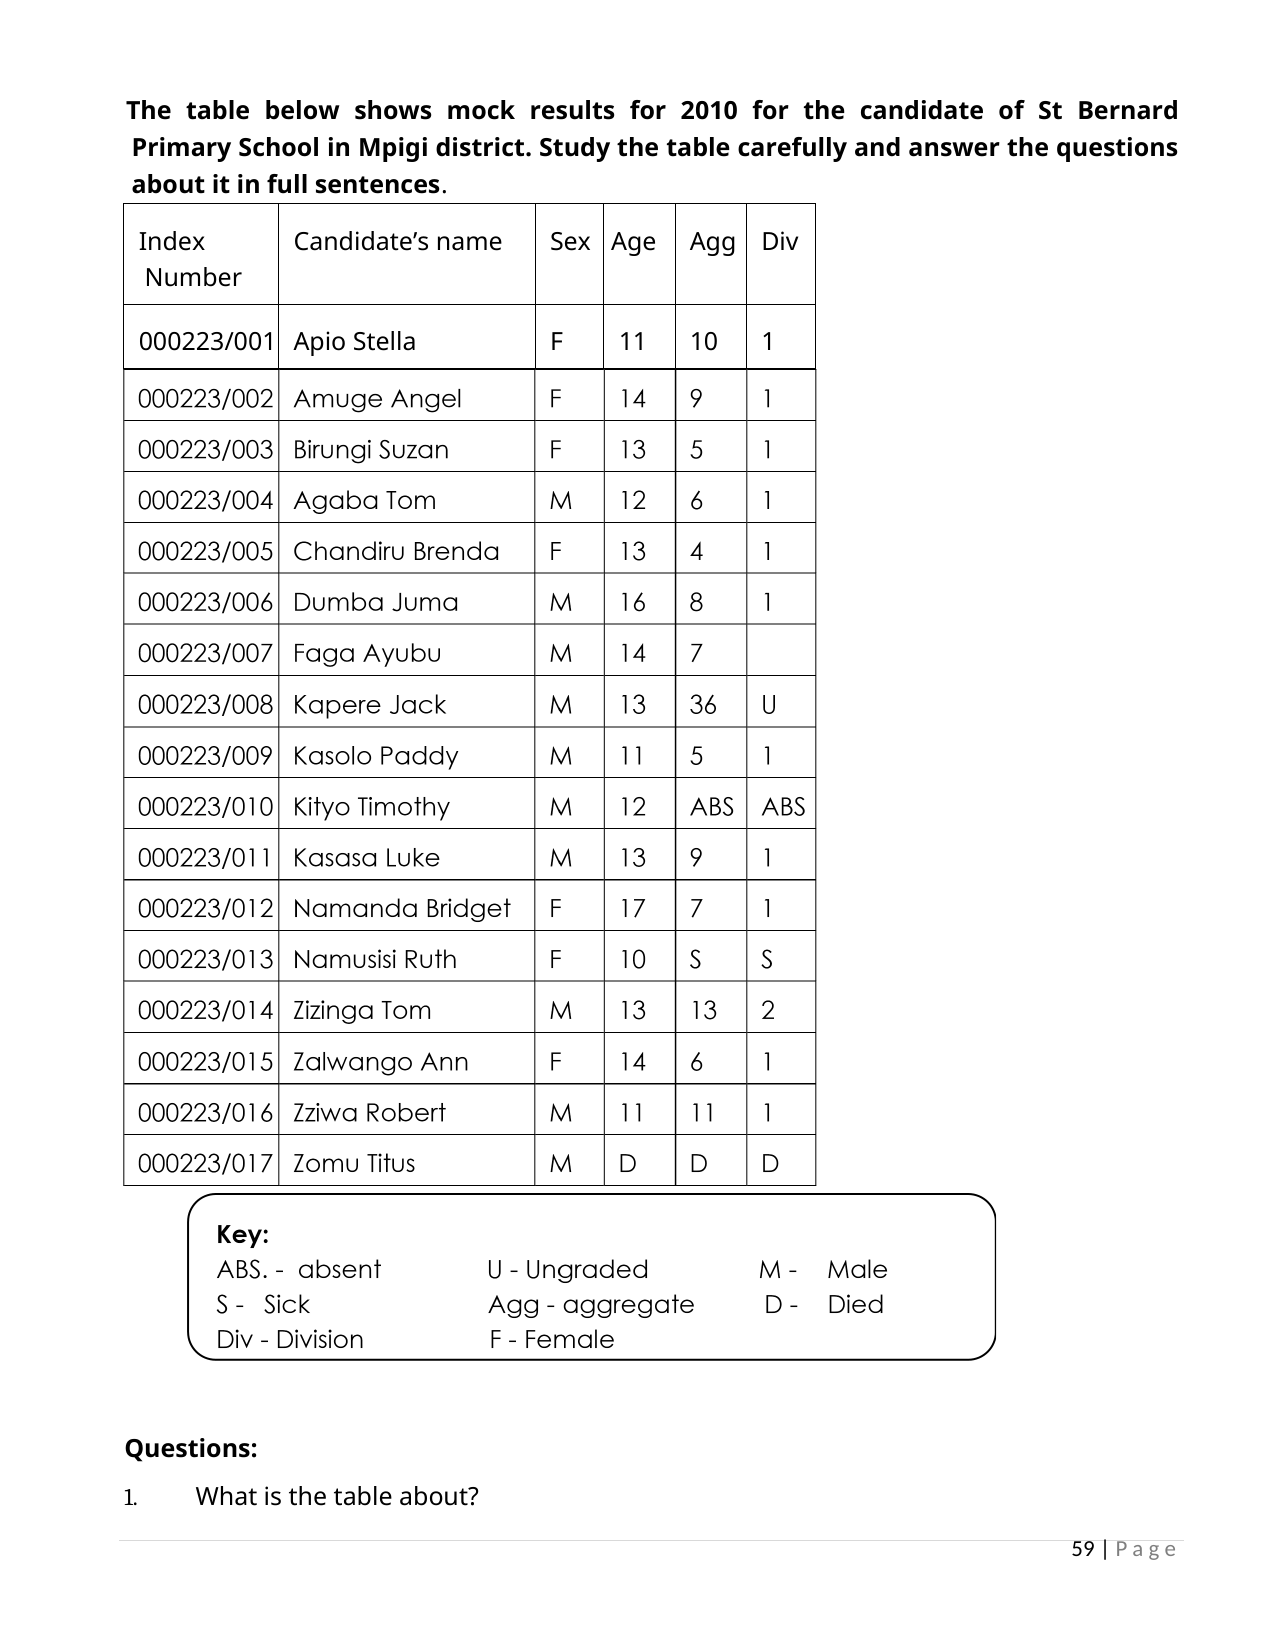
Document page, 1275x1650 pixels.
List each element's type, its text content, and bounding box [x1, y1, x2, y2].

list What is the table about? [124, 1478, 1182, 1512]
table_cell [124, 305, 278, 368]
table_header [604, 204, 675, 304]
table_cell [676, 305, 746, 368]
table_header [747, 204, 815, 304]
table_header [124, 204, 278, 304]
picture [122, 368, 997, 1361]
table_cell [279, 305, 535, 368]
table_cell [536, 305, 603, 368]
text Questions: [124, 1430, 1182, 1464]
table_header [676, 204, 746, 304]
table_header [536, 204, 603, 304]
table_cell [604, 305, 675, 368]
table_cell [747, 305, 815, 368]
text The table below shows mock results for 2010 for the candidate of St Bernard Primary School in Mpigi district. Study the table carefully and answer the questions about it in full sentences. [126, 93, 1180, 201]
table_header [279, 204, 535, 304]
